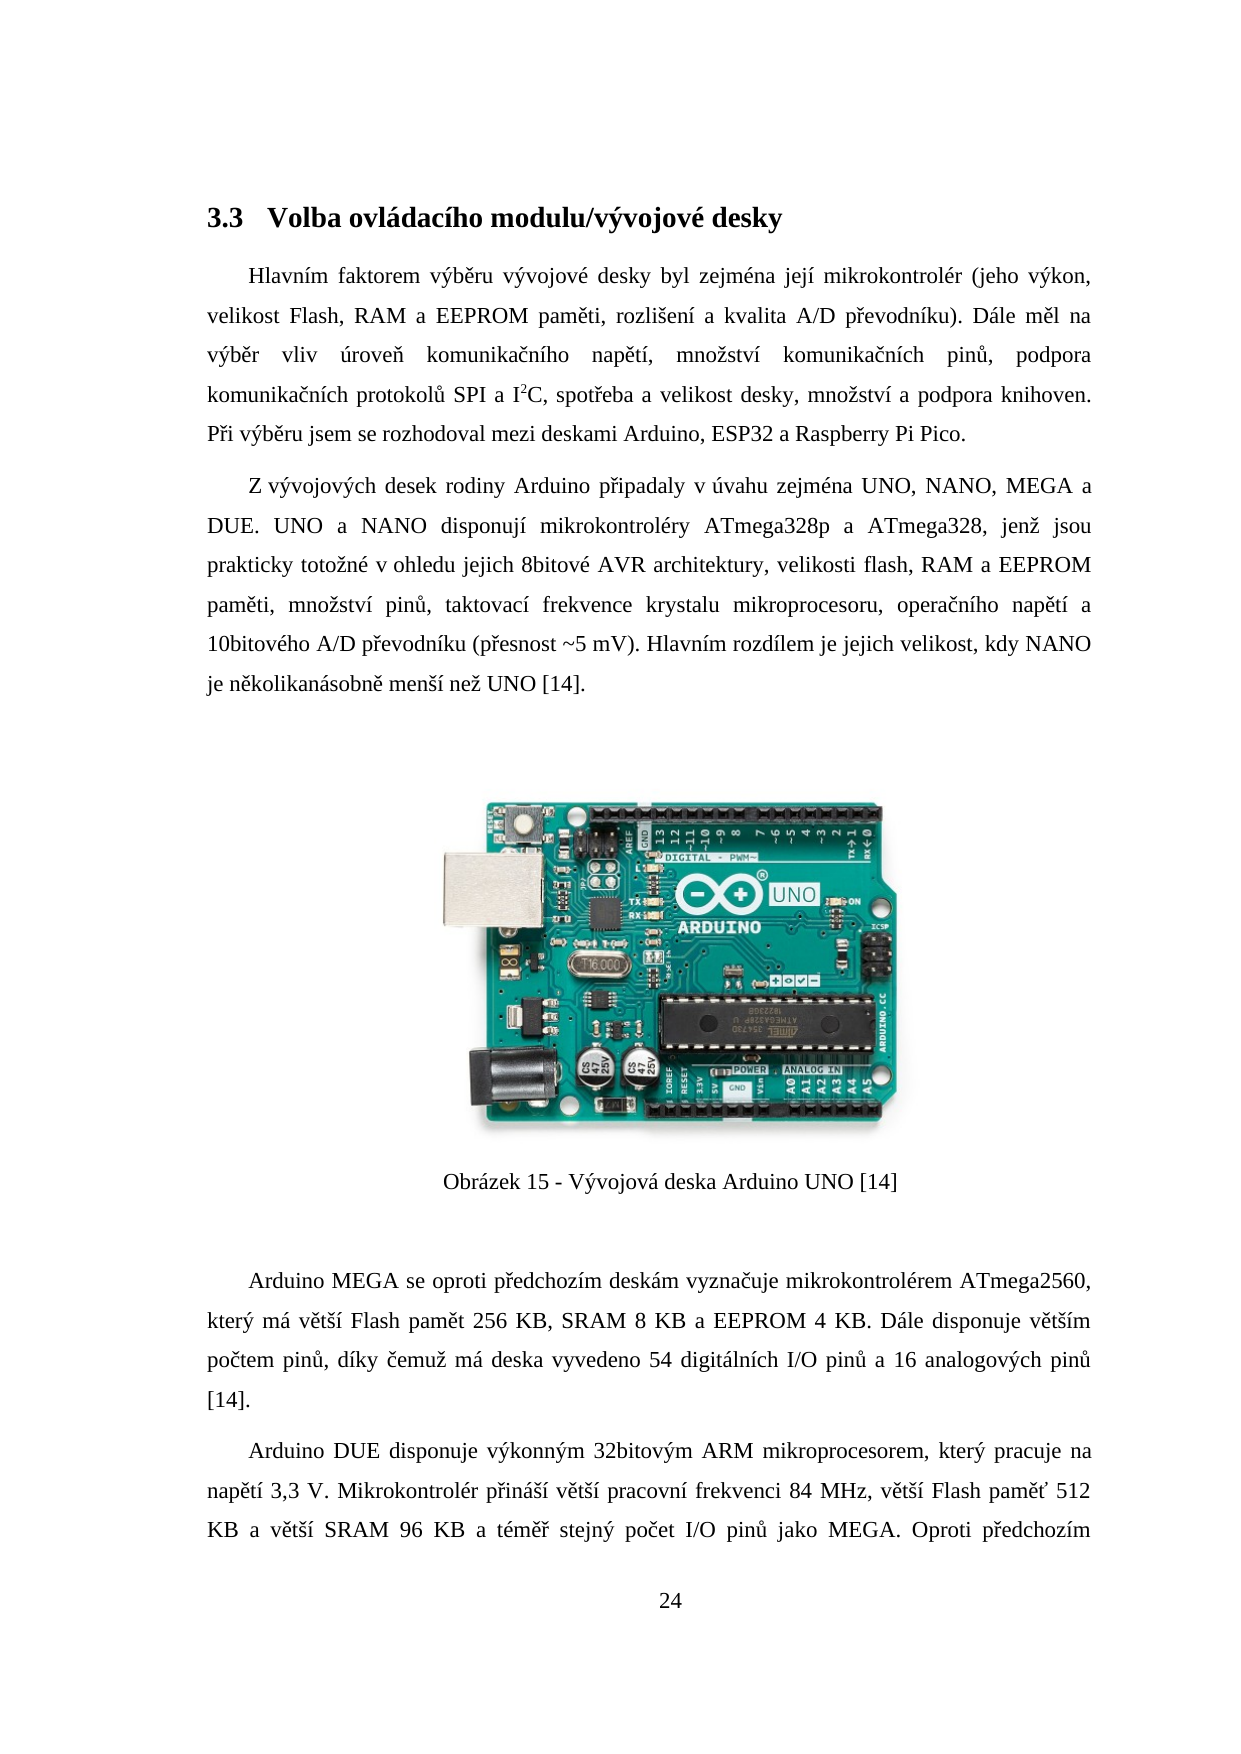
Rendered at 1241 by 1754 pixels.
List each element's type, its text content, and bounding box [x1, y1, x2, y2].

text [207, 1438, 1092, 1543]
text Arduino MEGA se oproti předchozím deskám vyznačuje mikrokontrolérem ATmega2560, který má větší Flash pamět 256 KB, SRAM 8 KB a EEPROM 4 KB. Dále disponuje větším počtem pinů, díky čemuž má deska vyvedeno 54 digitálních I/O pinů a 16 analogových pinů [14]. [207, 1267, 1092, 1412]
text Z vývojových desek rodiny Arduino připadaly v úvahu zejména UNO, NANO, MEGA a DUE. UNO a NANO disponují mikrokontroléry ATmega328p a ATmega328, jenž jsou prakticky totožné v ohledu jejich 8bitové AVR architektury, velikosti flash, RAM a EEPROM paměti, množství pinů, taktovací frekvence krystalu mikroprocesoru, operačního napětí a 10bitového A/D převodníku (přesnost ~5 mV). Hlavním rozdílem je jejich velikost, kdy NANO je několikanásobně menší než UNO [14]. [207, 472, 1092, 696]
picture [418, 773, 922, 1151]
subtitle Volba ovládacího modulu/vývojové desky [207, 200, 1092, 233]
text Obrázek 15 - Vývojová deska Arduino UNO [14] [207, 1168, 1092, 1194]
text Hlavním faktorem výběru vývojové desky byl zejména její mikrokontrolér (jeho výkon, velikost Flash, RAM a EEPROM paměti, rozlišení a kvalita A/D převodníku). Dále měl na výběr vliv úroveň komunikačního napětí, množství komunikačních pinů, podpora komunikačních protokolů SPI a I2C, spotřeba a velikost desky, množství a podpora knihoven. Při výběru jsem se rozhodoval mezi deskami Arduino, ESP32 a Raspberry Pi Pico. [207, 262, 1092, 447]
